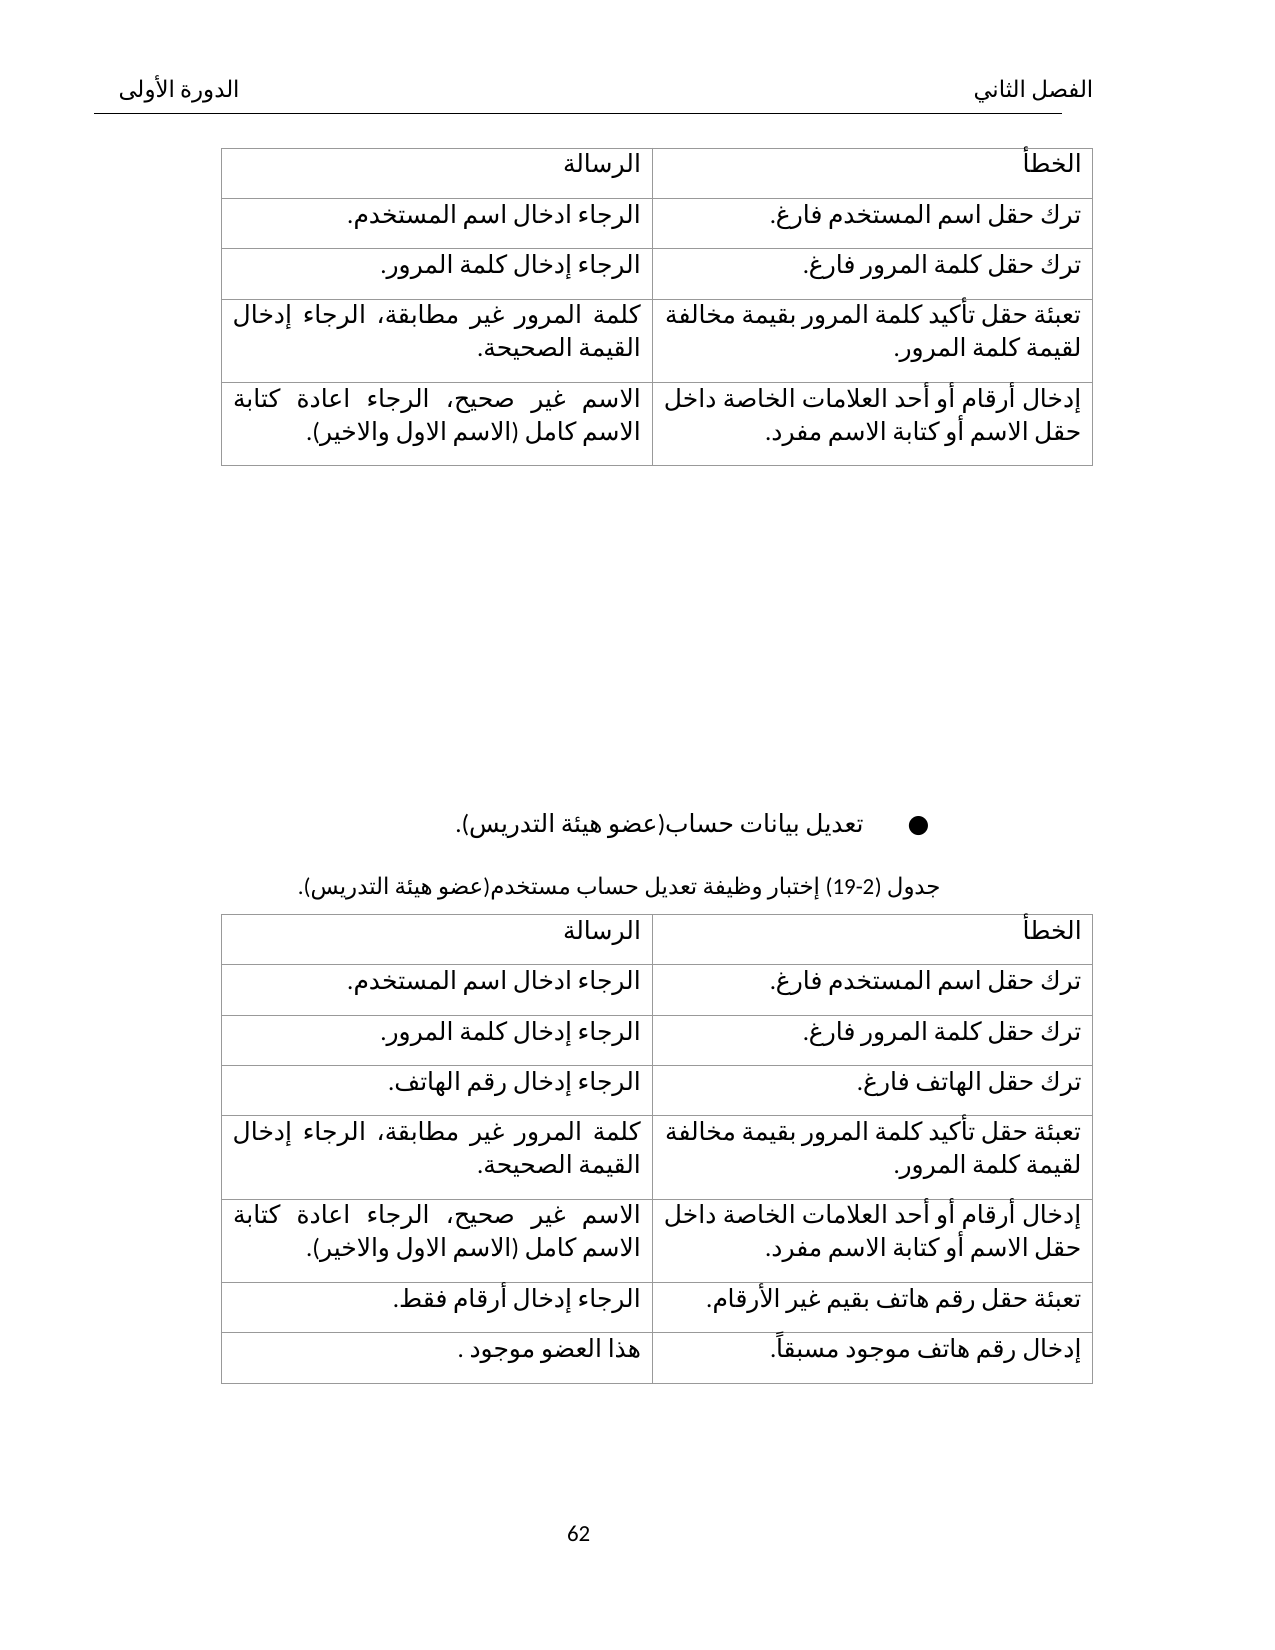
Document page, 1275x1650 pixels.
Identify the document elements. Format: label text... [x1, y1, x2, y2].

table_cell إدخال رقم هاتف موجود مسبقاً. [653, 1333, 1092, 1382]
table_cell الاسم غير صحيح، الرجاء اعادة كتابة الاسم كامل (الاسم الاول والاخير). [222, 383, 652, 465]
table_cell الرجاء ادخال اسم المستخدم. [222, 965, 652, 1015]
table_cell تعبئة حقل تأكيد كلمة المرور بقيمة مخالفة لقيمة كلمة المرور. [653, 1116, 1092, 1198]
table_header الرسالة [222, 915, 652, 964]
table_header الخطأ [653, 915, 1092, 964]
table_cell ترك حقل اسم المستخدم فارغ. [653, 965, 1092, 1015]
text جدول (2-19) إختبار وظيفة تعديل حساب مستخدم(عضو هيئة التدريس). [118, 872, 1039, 900]
table_cell ترك حقل الهاتف فارغ. [653, 1066, 1092, 1115]
table_cell الرجاء إدخال أرقام فقط. [222, 1283, 652, 1332]
table_cell الاسم غير صحيح، الرجاء اعادة كتابة الاسم كامل (الاسم الاول والاخير). [222, 1200, 652, 1282]
table_cell الرجاء إدخال كلمة المرور. [222, 1016, 652, 1065]
table_cell ترك حقل كلمة المرور فارغ. [653, 1016, 1092, 1065]
table_cell تعبئة حقل رقم هاتف بقيم غير الأرقام. [653, 1283, 1092, 1332]
table_cell الرجاء ادخال اسم المستخدم. [222, 199, 652, 248]
table_cell كلمة المرور غير مطابقة، الرجاء إدخال القيمة الصحيحة. [222, 300, 652, 382]
table_cell تعبئة حقل تأكيد كلمة المرور بقيمة مخالفة لقيمة كلمة المرور. [653, 300, 1092, 382]
table_cell إدخال أرقام أو أحد العلامات الخاصة داخل حقل الاسم أو كتابة الاسم مفرد. [653, 383, 1092, 465]
table_header الخطأ [653, 149, 1092, 198]
table_header الرسالة [222, 149, 652, 198]
table_cell ترك حقل كلمة المرور فارغ. [653, 249, 1092, 298]
table_cell إدخال أرقام أو أحد العلامات الخاصة داخل حقل الاسم أو كتابة الاسم مفرد. [653, 1200, 1092, 1282]
table_cell ترك حقل اسم المستخدم فارغ. [653, 199, 1092, 248]
table_cell الرجاء إدخال كلمة المرور. [222, 249, 652, 298]
table_cell كلمة المرور غير مطابقة، الرجاء إدخال القيمة الصحيحة. [222, 1116, 652, 1198]
table_cell هذا العضو موجود . [222, 1333, 652, 1382]
table_cell الرجاء إدخال رقم الهاتف. [222, 1066, 652, 1115]
list تعديل بيانات حساب(عضو هيئة التدريس). [118, 795, 908, 846]
